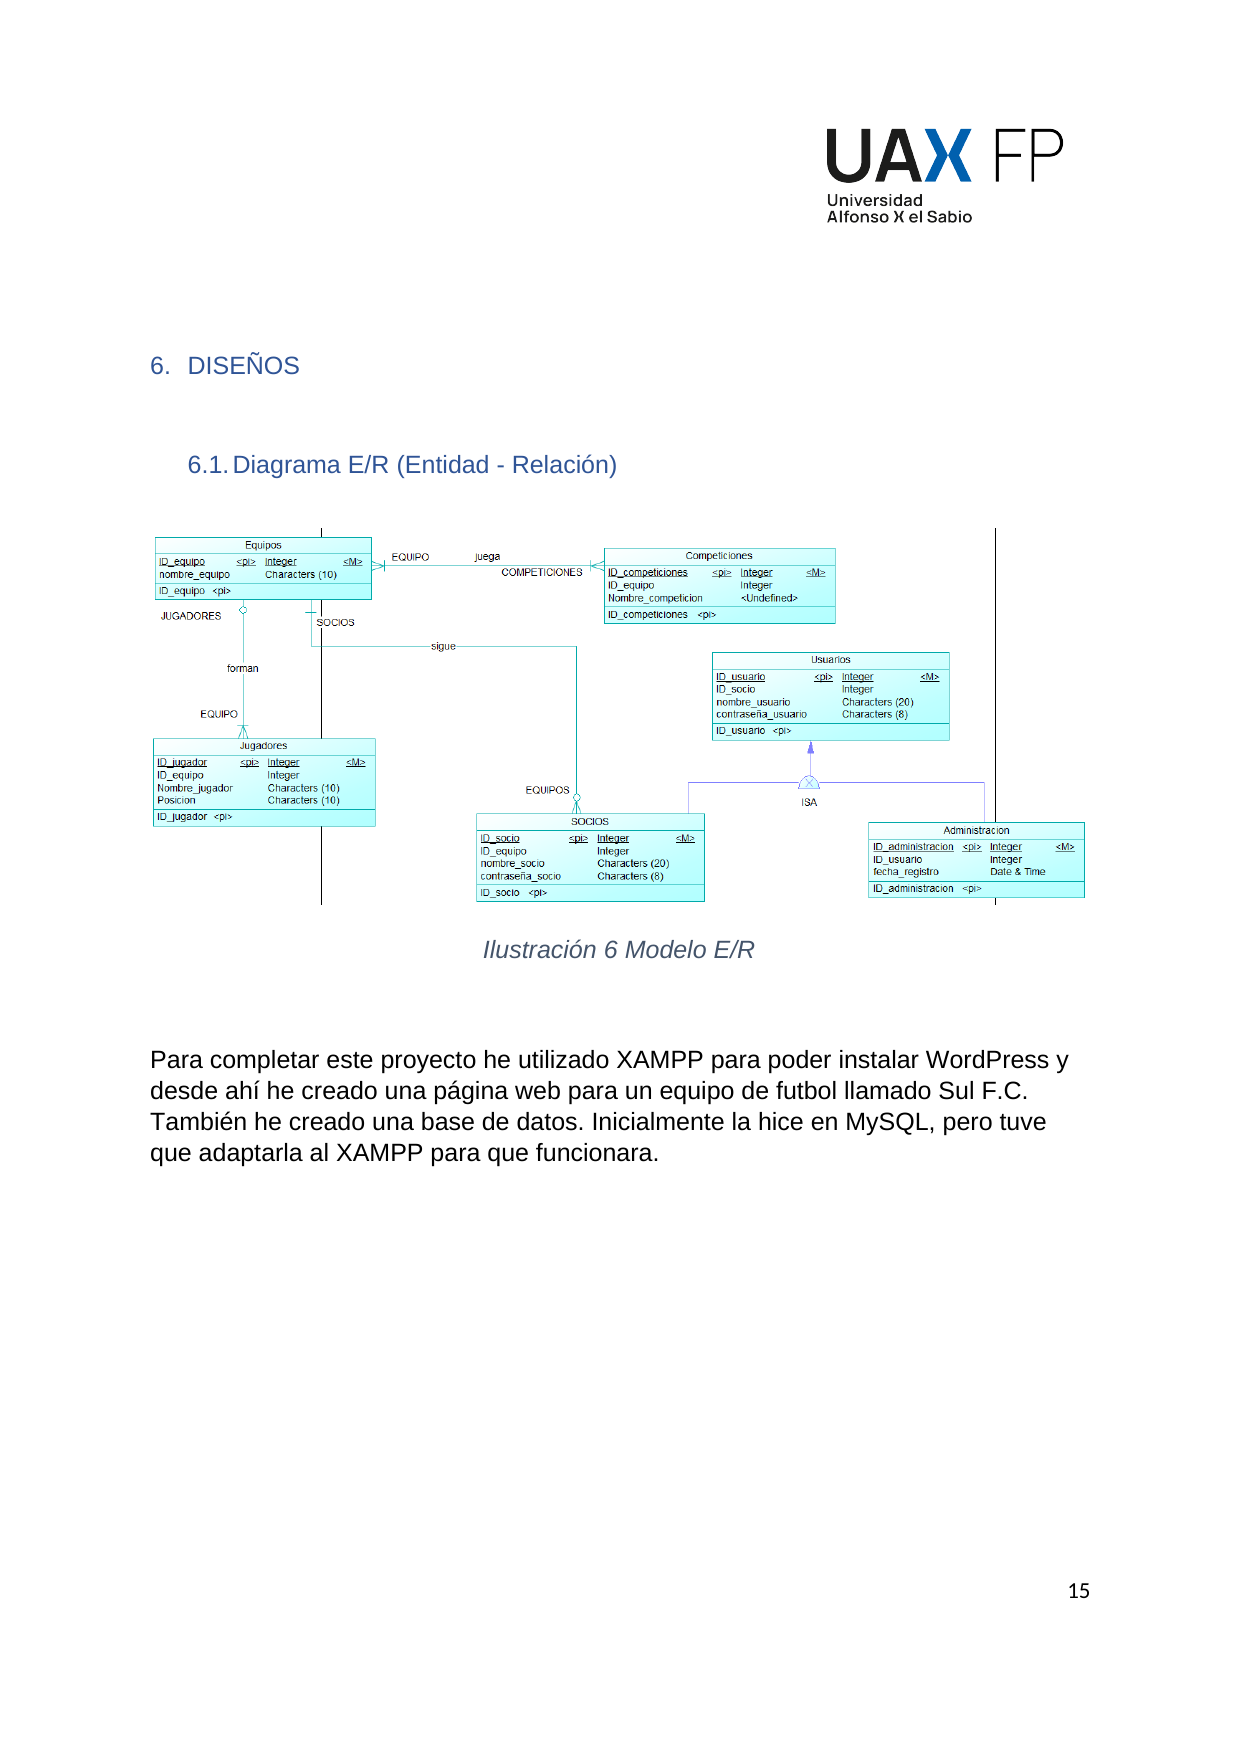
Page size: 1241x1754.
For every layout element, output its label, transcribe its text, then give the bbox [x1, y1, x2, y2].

text Para completar este proyecto he utilizado XAMPP para poder instalar WordPress y desde ahí he creado una página web para un equipo de futbol llamado Sul F.C. También he creado una base de datos. Inicialmente la hice en MySQL, pero tuve que adaptarla al XAMPP para que funcionara. [150, 1045, 1090, 1167]
picture [150, 528, 1091, 905]
picture [800, 103, 1089, 249]
subtitle Diagrama E/R (Entidad - Relación) [187, 450, 1090, 479]
subtitle DISEÑOS [150, 351, 1090, 380]
text Ilustración 6 Modelo E/R [150, 936, 1090, 964]
